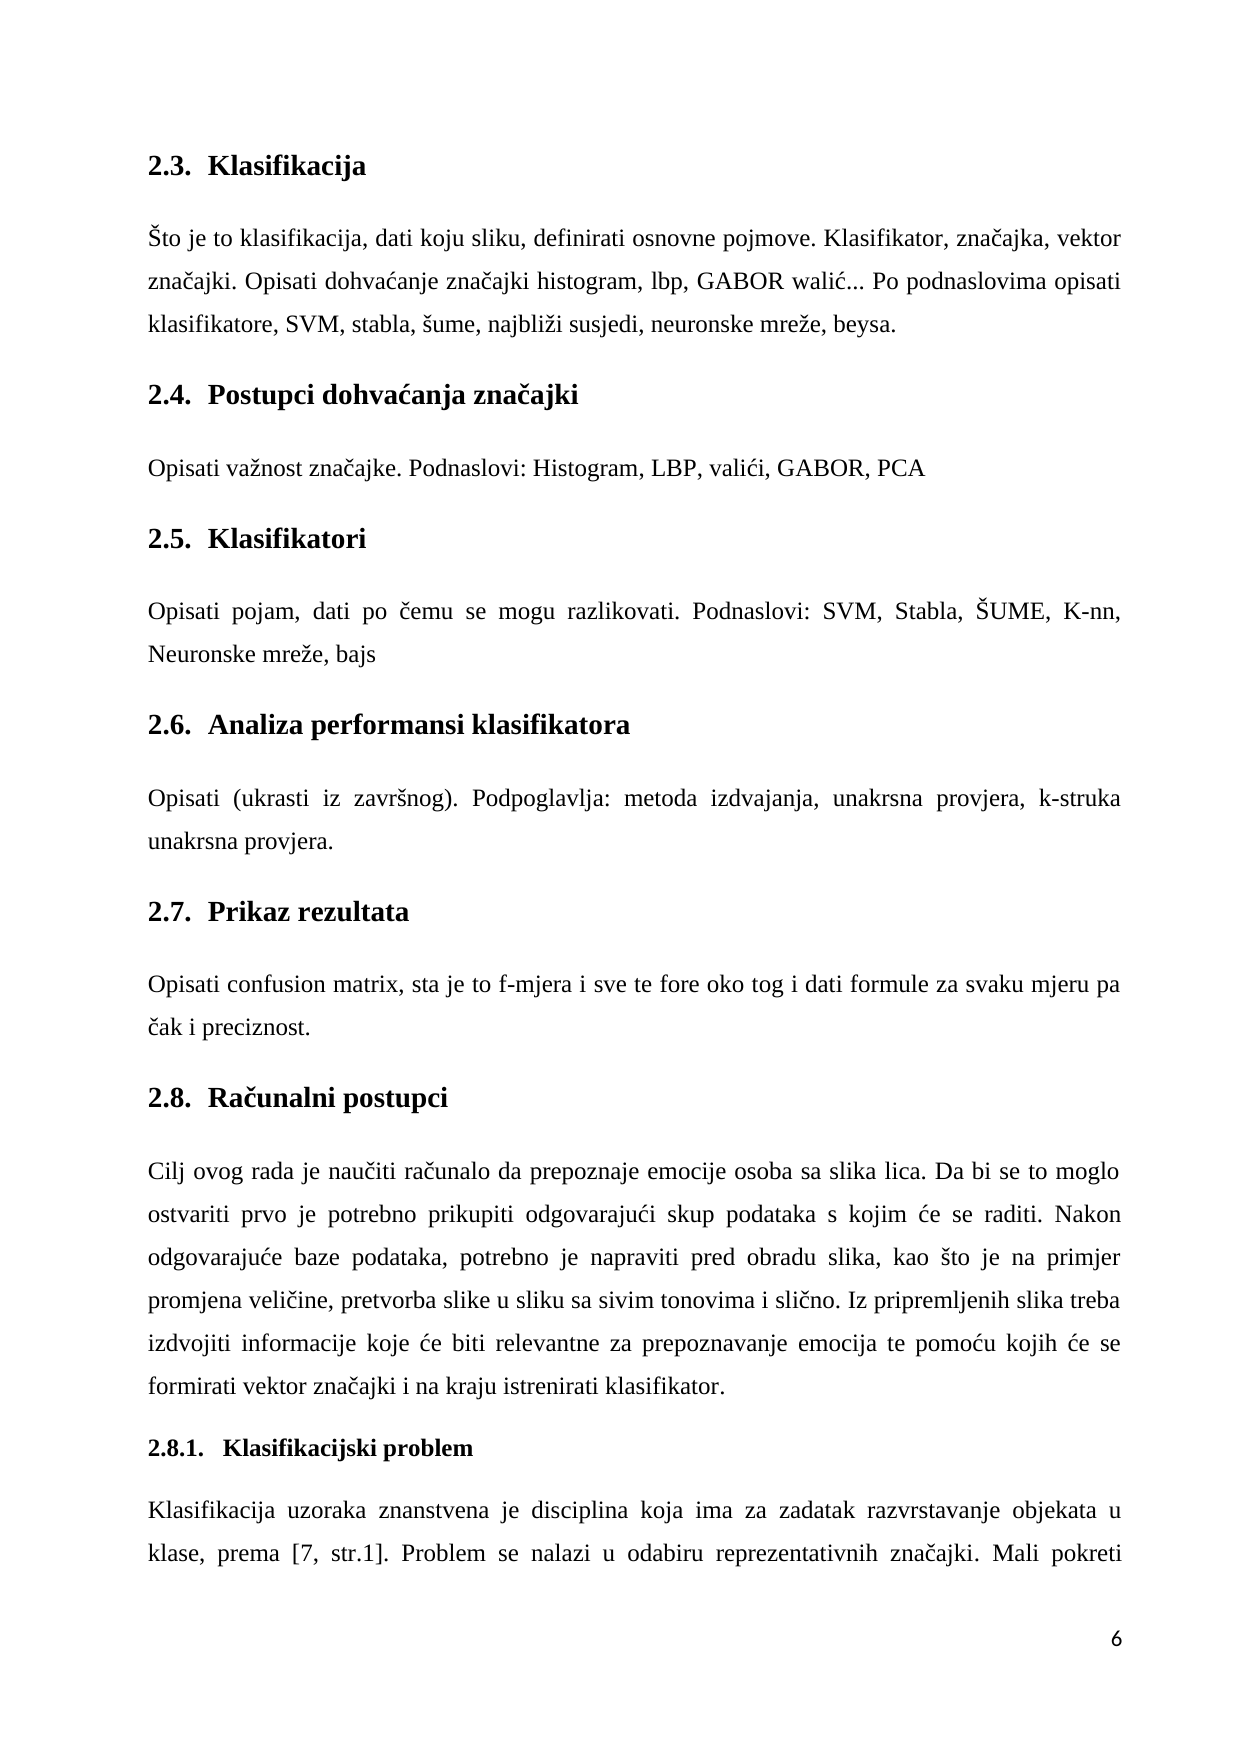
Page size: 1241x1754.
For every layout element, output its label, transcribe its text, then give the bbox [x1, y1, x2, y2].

text Cilj ovog rada je naučiti računalo da prepoznaje emocije osoba sa slika lica. Da bi se to moglo ostvariti prvo je potrebno prikupiti odgovarajući skup podataka s kojim će se raditi. Nakon odgovarajuće baze podataka, potrebno je napraviti pred obradu slika, kao što je na primjer promjena veličine, pretvorba slike u sliku sa sivim tonovima i slično. Iz pripremljenih slika treba izdvojiti informacije koje će biti relevantne za prepoznavanje emocija te pomoću kojih će se formirati vektor značajki i na kraju istrenirati klasifikator. [148, 1156, 1122, 1400]
text Što je to klasifikacija, dati koju sliku, definirati osnovne pojmove. Klasifikator, značajka, vektor značajki. Opisati dohvaćanje značajki histogram, lbp, GABOR walić... Po podnaslovima opisati klasifikatore, SVM, stabla, šume, najbliži susjedi, neuronske mreže, beysa. [148, 223, 1122, 338]
text Klasifikacijski problem [148, 1433, 1122, 1462]
text Analiza performansi klasifikatora [148, 707, 1122, 741]
text Klasifikatori [148, 521, 1122, 554]
text Opisati confusion matrix, sta je to f-mjera i sve te fore oko tog i dati formule za svaku mjeru pa čak i preciznost. [148, 969, 1122, 1041]
text Opisati (ukrasti iz završnog). Podpoglavlja: metoda izdvajanja, unakrsna provjera, k-struka unakrsna provjera. [148, 783, 1122, 854]
text Postupci dohvaćanja značajki [148, 377, 1122, 411]
text Opisati važnost značajke. Podnaslovi: Histogram, LBP, valići, GABOR, PCA [148, 453, 1122, 481]
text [148, 1495, 1122, 1567]
text Klasifikacija [148, 148, 1122, 181]
text Računalni postupci [148, 1081, 1122, 1114]
text Opisati pojam, dati po čemu se mogu razlikovati. Podnaslovi: SVM, Stabla, ŠUME, K-nn, Neuronske mreže, bajs [148, 596, 1122, 668]
text Prikaz rezultata [148, 894, 1122, 927]
